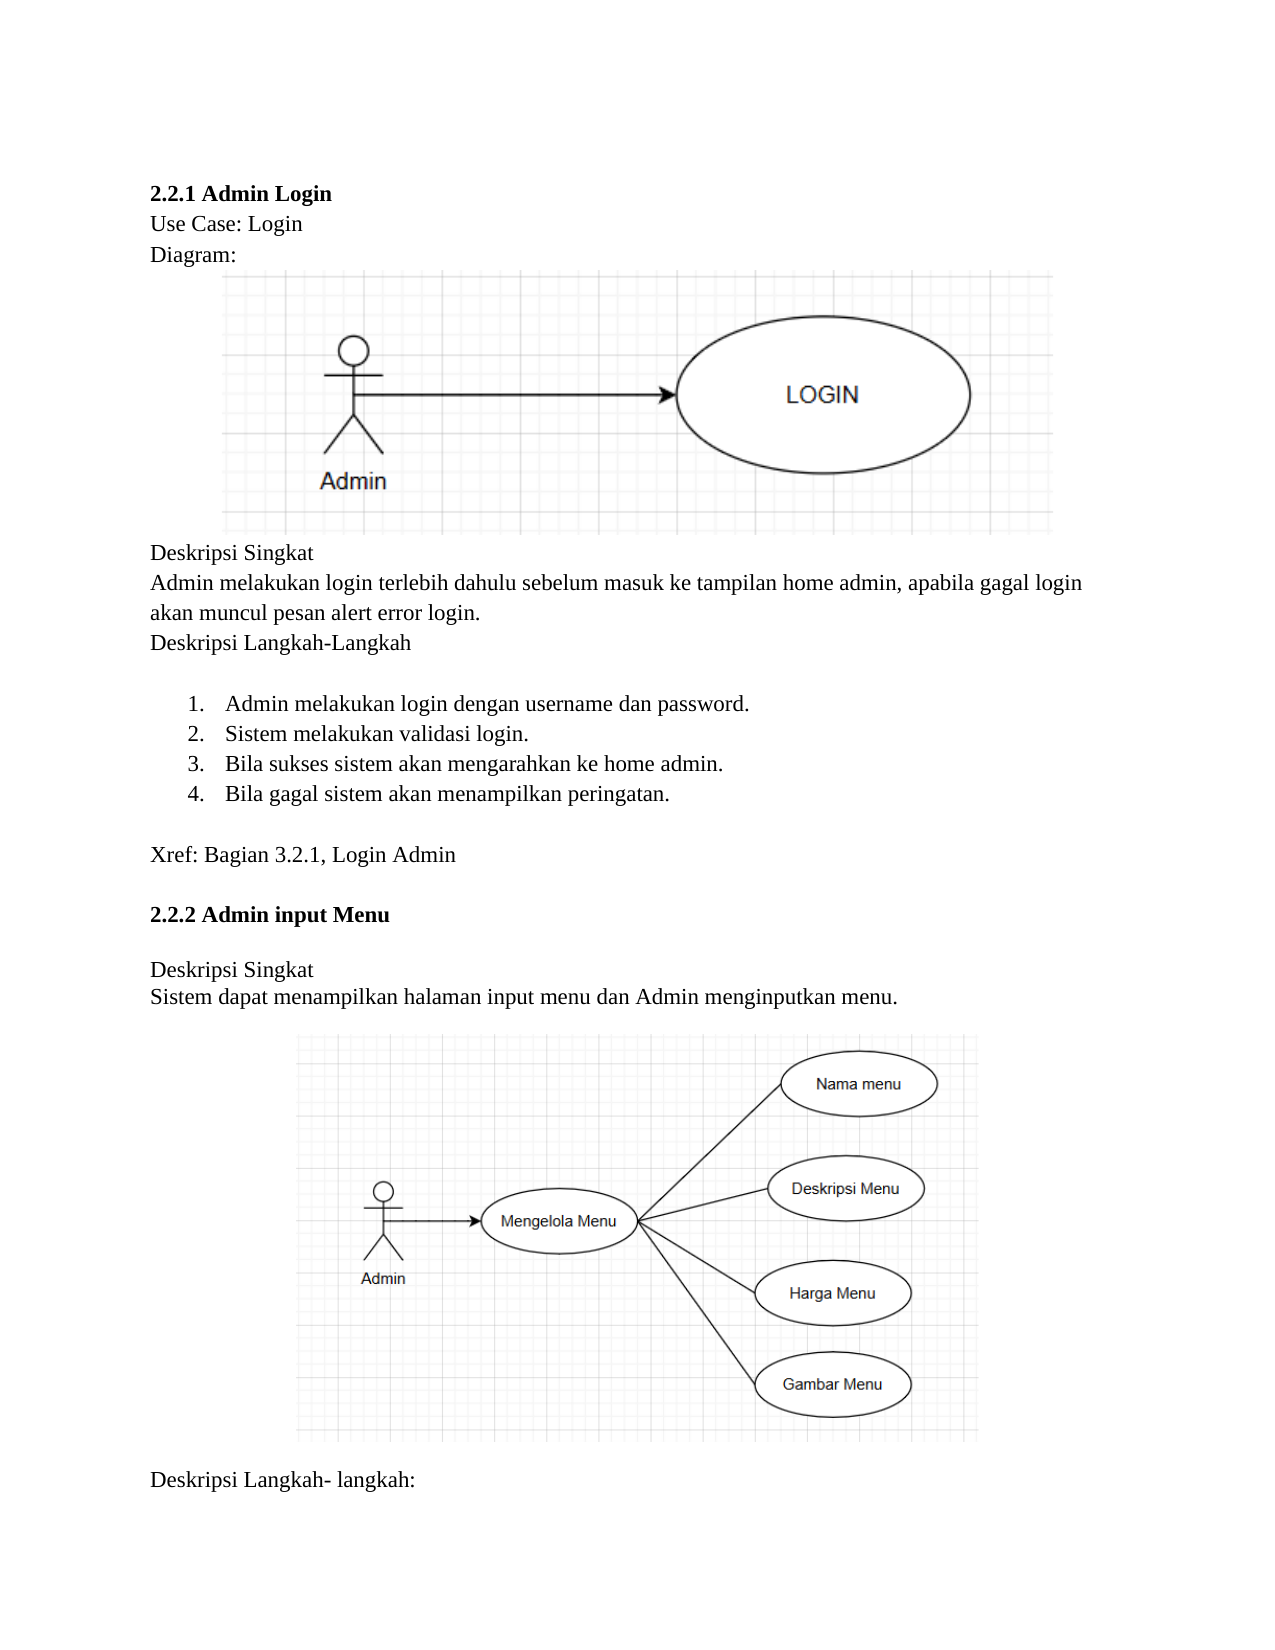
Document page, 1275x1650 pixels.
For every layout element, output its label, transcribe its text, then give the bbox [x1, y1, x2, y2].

text Admin melakukan login terlebih dahulu sebelum masuk ke tampilan home admin, apabila gagal login akan muncul pesan alert error login. [150, 569, 1125, 626]
subtitle 2.2.1 Admin Login [150, 180, 1125, 207]
text Deskripsi Langkah- langkah: [150, 1466, 1125, 1492]
list Sistem melakukan validasi login. [187, 720, 1125, 746]
list Admin melakukan login dengan username dan password. [187, 690, 1125, 716]
list Bila sukses sistem akan mengarahkan ke home admin. [187, 750, 1125, 777]
text Diagram: [150, 241, 1125, 267]
list Bila gagal sistem akan menampilkan peringatan. [187, 780, 1125, 807]
picture [221, 270, 1054, 535]
subtitle 2.2.2 Admin input Menu [150, 901, 1125, 928]
text Deskripsi Singkat [150, 539, 1125, 565]
picture [296, 1034, 979, 1442]
text Deskripsi Langkah-Langkah [150, 629, 1125, 656]
text Use Case: Login [150, 210, 1125, 237]
text Deskripsi Singkat Sistem dapat menampilkan halaman input menu dan Admin menginputkan menu. [150, 956, 1125, 1009]
text Xref: Bagian 3.2.1, Login Admin [150, 841, 1125, 867]
